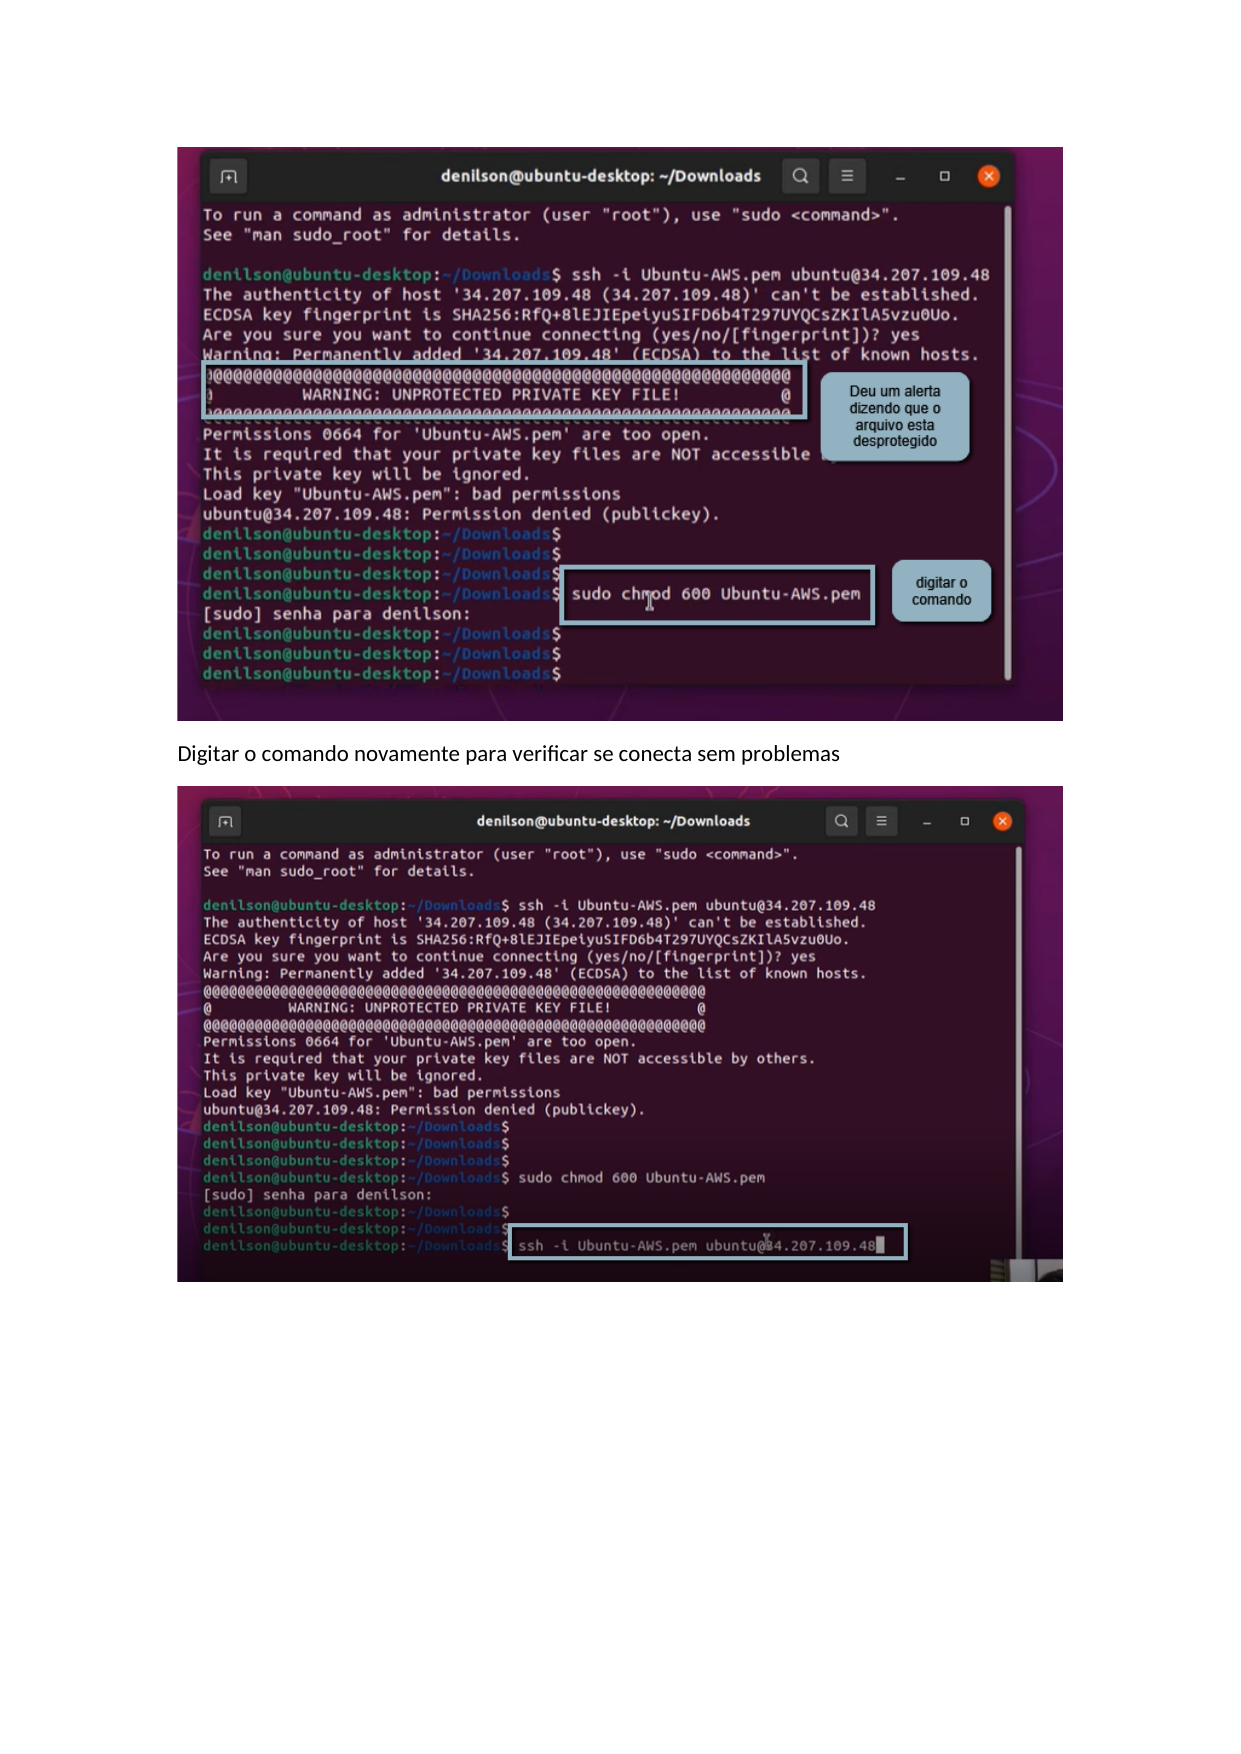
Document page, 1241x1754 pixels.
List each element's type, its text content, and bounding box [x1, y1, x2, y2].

picture [177, 786, 1063, 1282]
picture [177, 147, 1063, 721]
text Digitar o comando novamente para verificar se conecta sem problemas [177, 739, 1063, 767]
